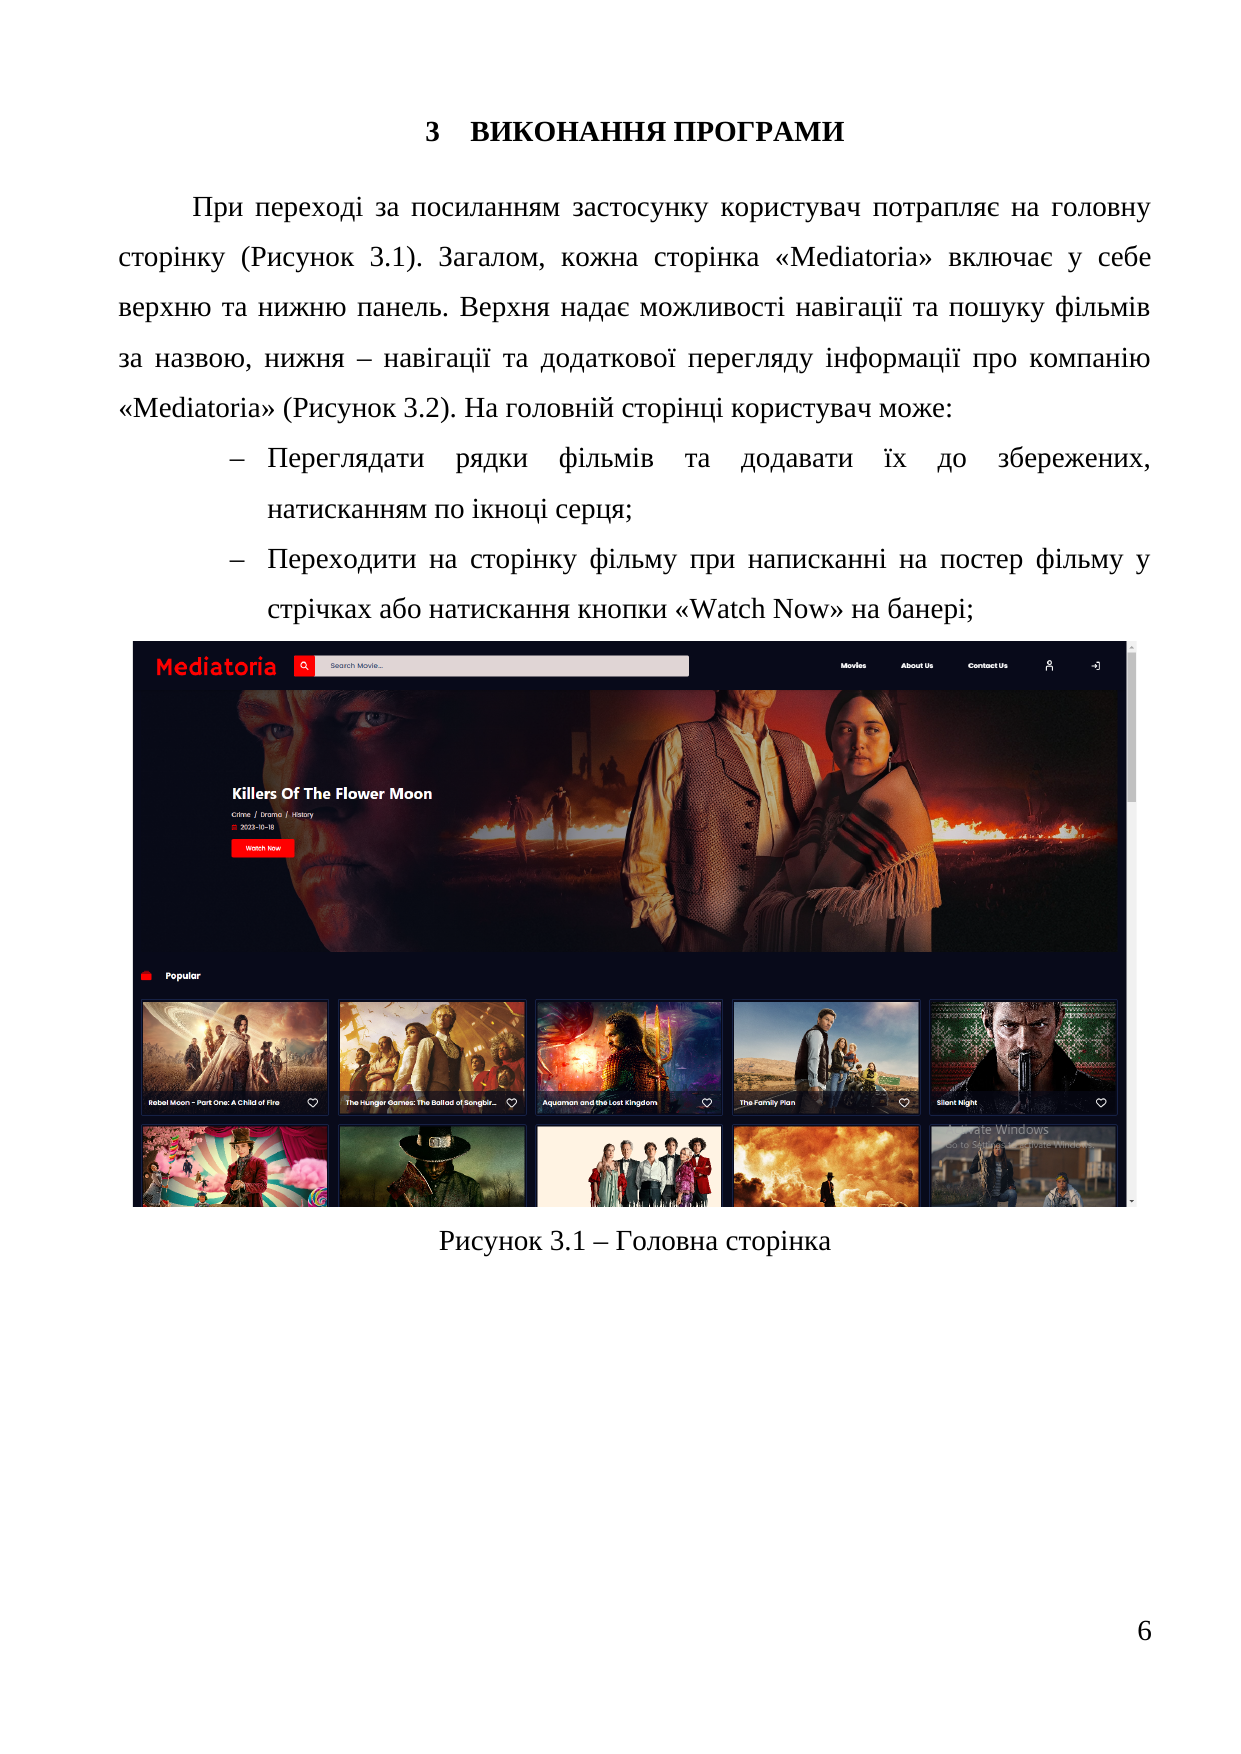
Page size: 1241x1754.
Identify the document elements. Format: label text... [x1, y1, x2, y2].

picture [132, 641, 1137, 1207]
text При переході за посиланням застосунку користувач потрапляє на головну сторінку (Рисунок 3.1). Загалом, кожна сторінка «Mediatoria» включає у себе верхню та нижню панель. Верхня надає можливості навігації та пошуку фільмів за назвою, нижня – навігації та додаткової перегляду інформації про компанію «Mediatoria» (Рисунок 3.2). На головній сторінці користувач може: [118, 189, 1152, 424]
list Переходити на сторінку фільму при написканні на постер фільму у стрічках або натискання кнопки «Watch Now» на банері; [229, 541, 1152, 625]
text Рисунок 3.1 – Головна сторінка [118, 1223, 1152, 1257]
list Переглядати рядки фільмів та додавати їх до збережених, натисканням по ікноці серця; [229, 441, 1152, 524]
subtitle Виконання програми [118, 114, 1152, 147]
